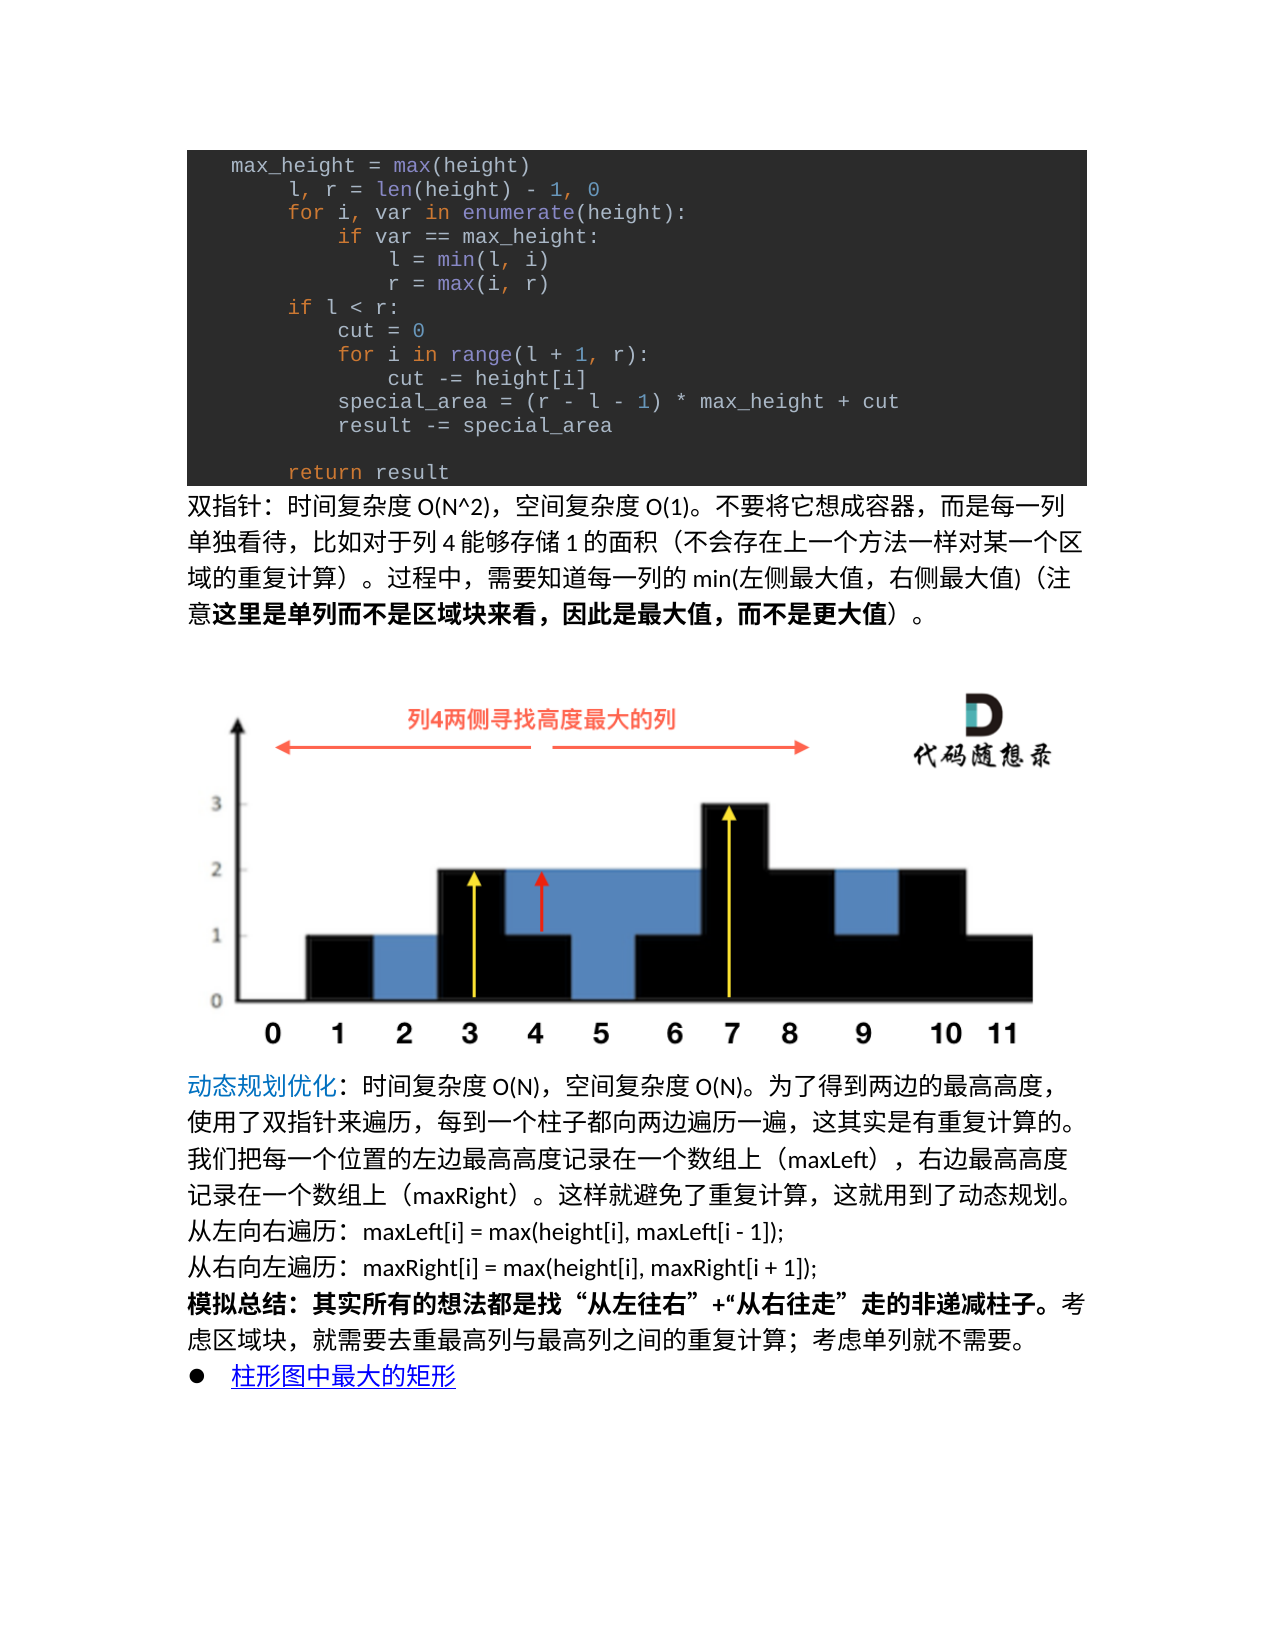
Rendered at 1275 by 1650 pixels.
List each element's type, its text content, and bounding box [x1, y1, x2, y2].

text 动态规划优化：时间复杂度O(N)，空间复杂度O(N)。为了得到两边的最高高度，使用了双指针来遍历，每到一个柱子都向两边遍历一遍，这其实是有重复计算的。我们把每一个位置的左边最高高度记录在一个数组上（maxLeft），右边最高高度记录在一个数组上（maxRight）。这样就避免了重复计算，这就用到了动态规划。 [187, 1067, 1087, 1212]
picture [187, 631, 1088, 1067]
text 模拟总结：其实所有的想法都是找“从左往右”+“从右往走”走的非递减柱子。考虑区域块，就需要去重最高列与最高列之间的重复计算；考虑单列就不需要。 [187, 1284, 1087, 1357]
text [187, 150, 1087, 486]
list 柱形图中最大的矩形 [187, 1357, 1087, 1393]
text 从右向左遍历：maxRight[i] = max(height[i], maxRight[i + 1]); [187, 1248, 1087, 1284]
text 从左向右遍历：maxLeft[i] = max(height[i], maxLeft[i - 1]); [187, 1212, 1087, 1248]
text 双指针：时间复杂度O(N^2)，空间复杂度O(1)。不要将它想成容器，而是每一列单独看待，比如对于列4能够存储1的面积（不会存在上一个方法一样对某一个区域的重复计算）。过程中，需要知道每一列的min(左侧最大值，右侧最大值)（注意这里是单列而不是区域块来看，因此是最大值，而不是更大值）。 [187, 486, 1087, 631]
